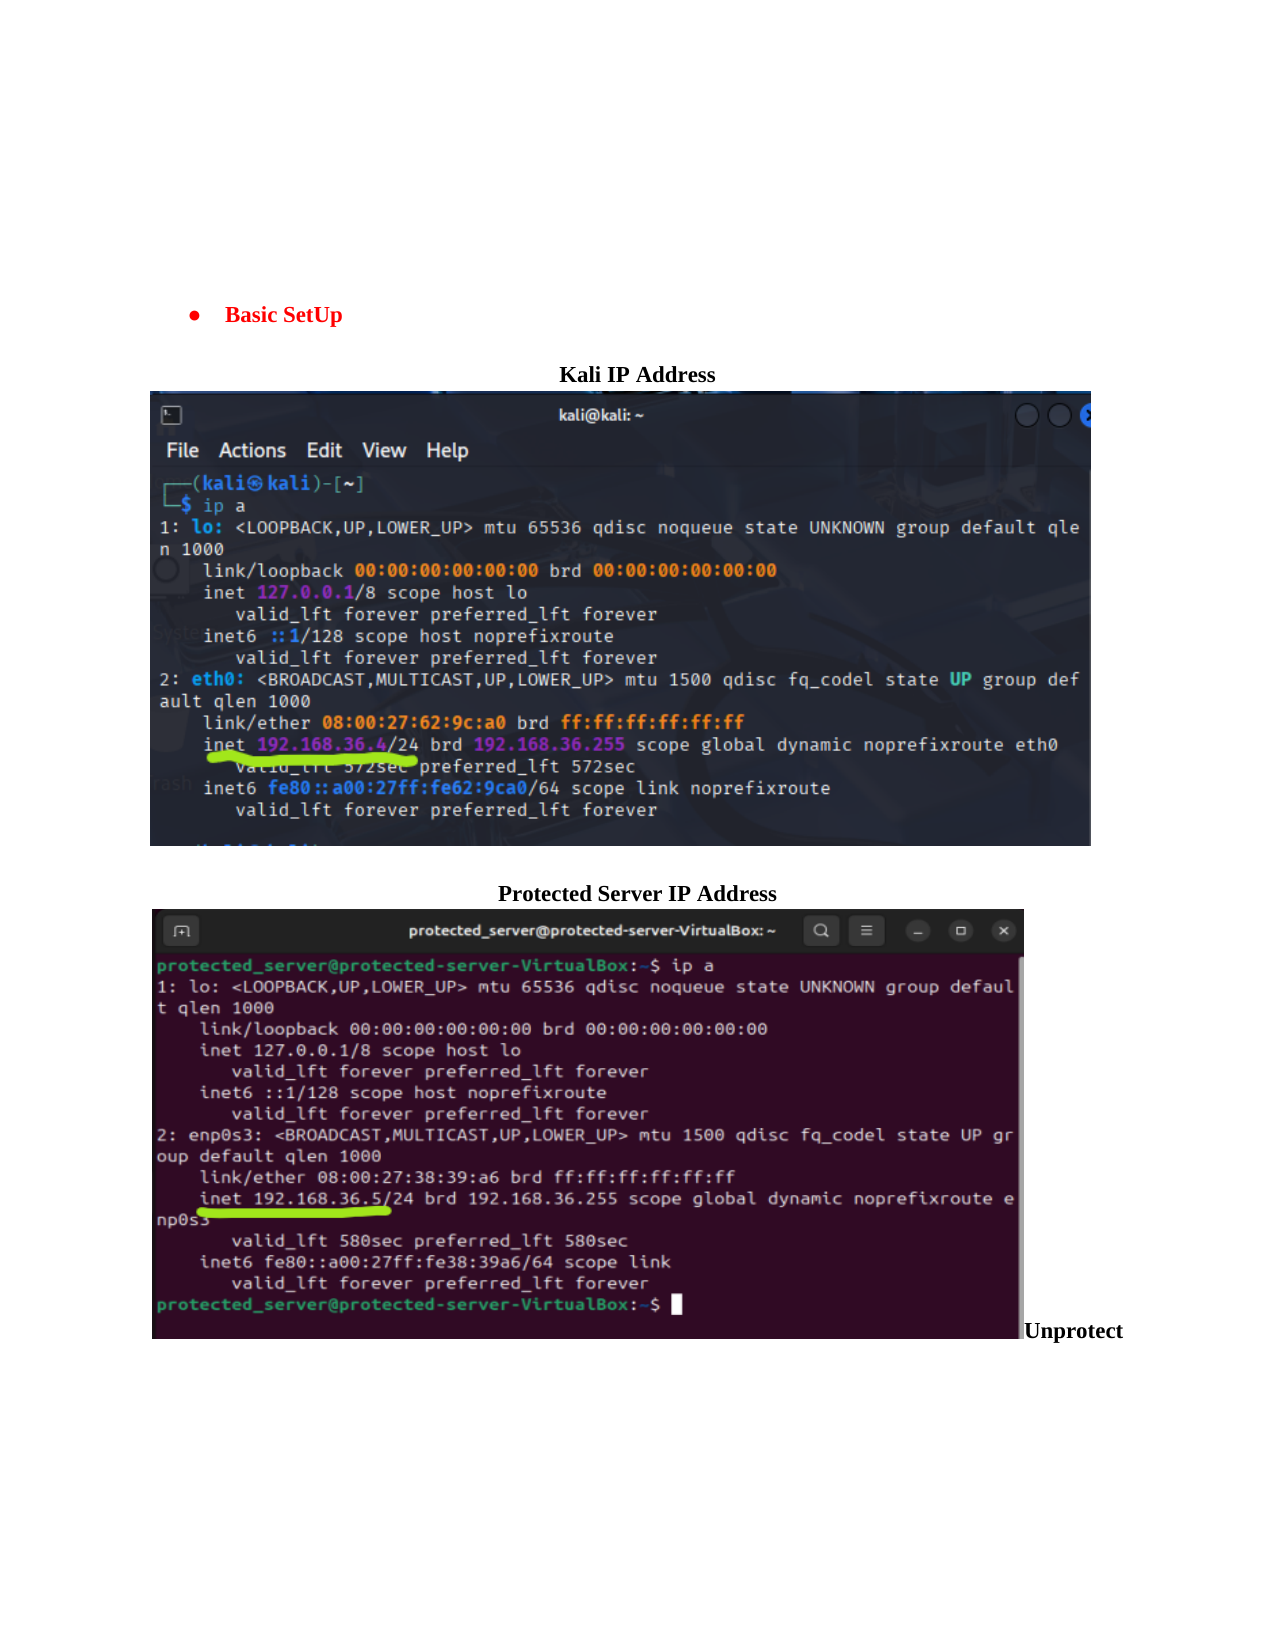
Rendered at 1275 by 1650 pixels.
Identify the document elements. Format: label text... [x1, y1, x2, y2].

text Kali IP Address [150, 361, 1125, 388]
picture [150, 391, 1091, 846]
list Basic SetUp [187, 301, 1125, 327]
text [150, 879, 1125, 1344]
picture [152, 909, 1024, 1339]
